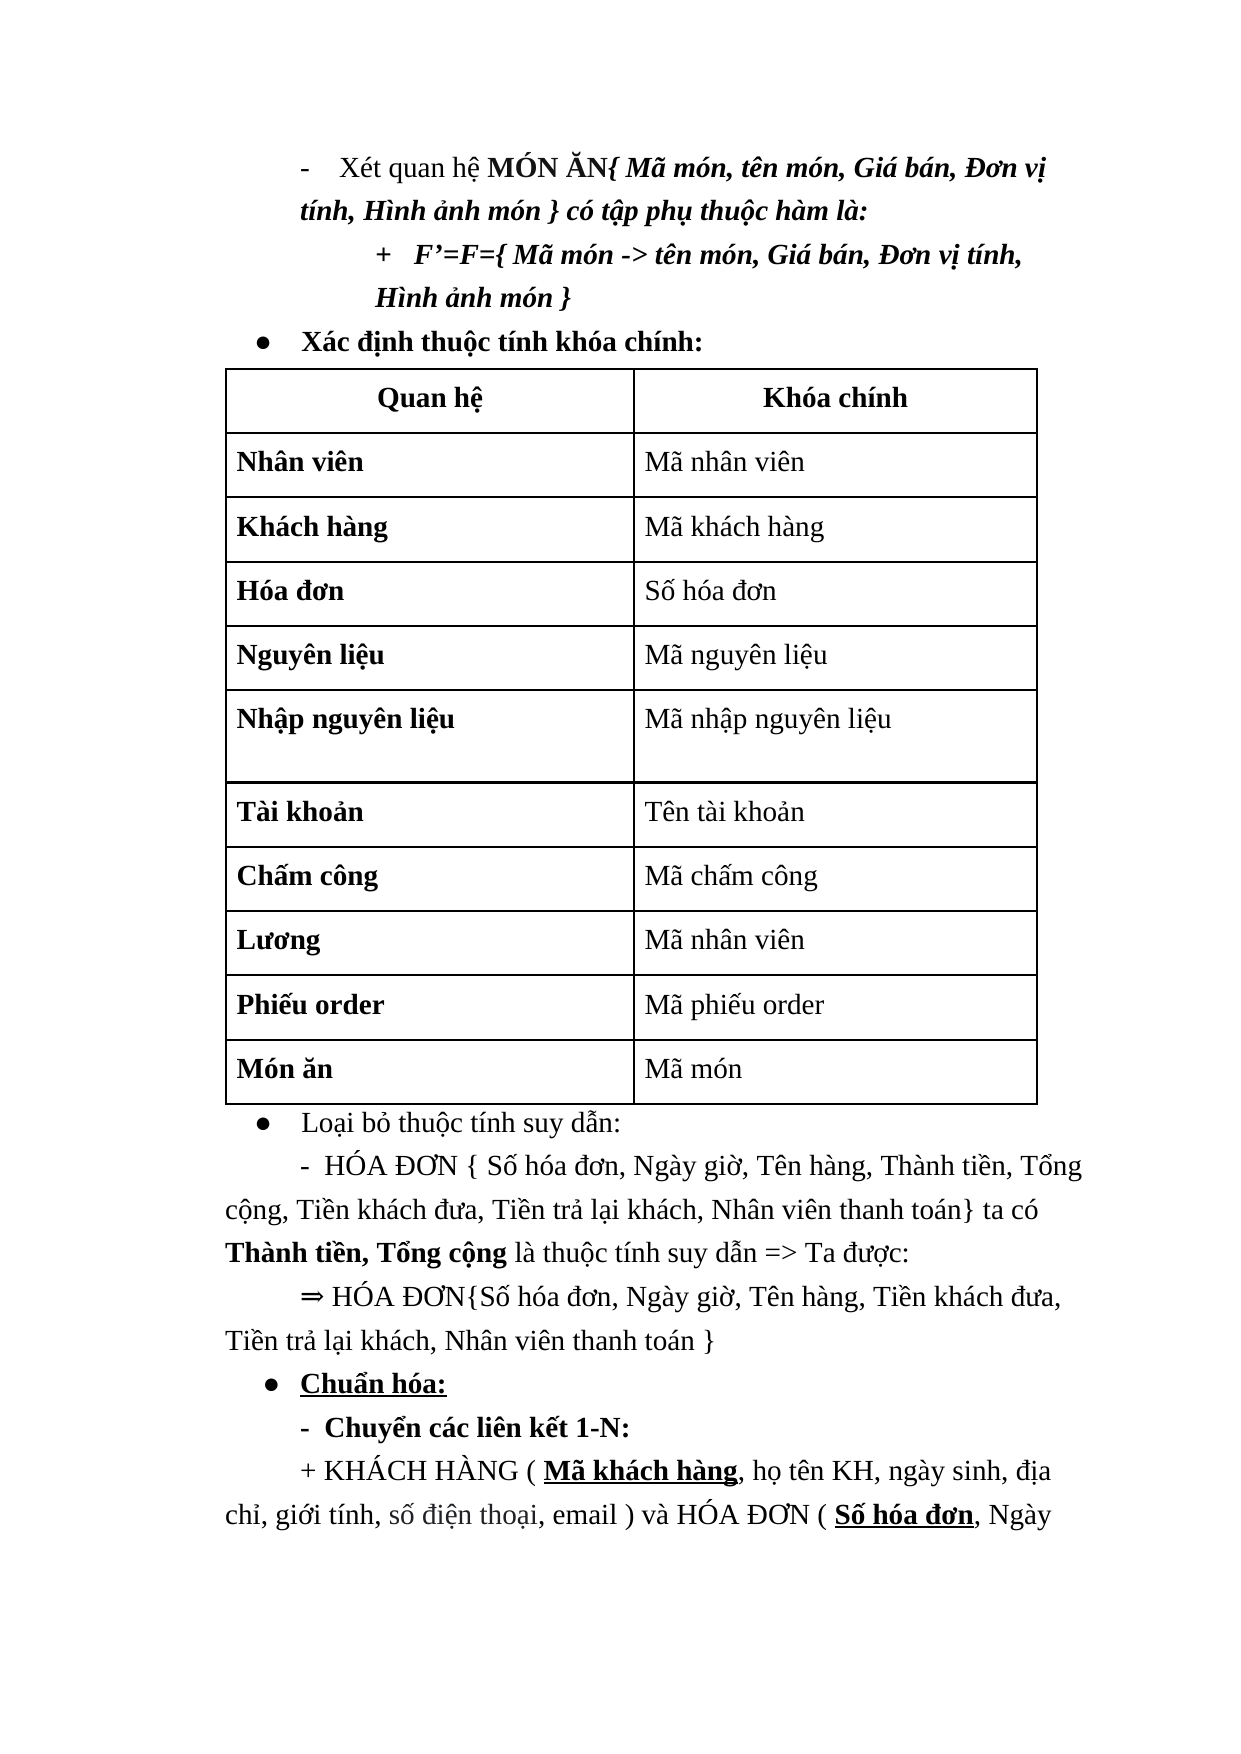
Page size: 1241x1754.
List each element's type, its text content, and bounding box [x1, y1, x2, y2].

list Chuẩn hóa: [262, 1366, 1090, 1400]
table_cell Mã chấm công [635, 848, 1036, 910]
table_cell Chấm công [227, 848, 633, 910]
text ● Loại bỏ thuộc tính suy dẫn: [225, 1105, 1090, 1138]
table_cell Mã nhập nguyên liệu [635, 691, 1036, 781]
table_cell Mã nhân viên [635, 434, 1036, 496]
text - Chuyển các liên kết 1-N: [225, 1410, 1090, 1443]
table_cell Mã phiếu order [635, 976, 1036, 1038]
text - Xét quan hệ MÓN ĂN{ Mã món, tên món, Giá bán, Đơn vị tính, Hình ảnh món } có tập phụ thuộc hàm là: [300, 150, 1090, 227]
table_cell Món ăn [227, 1041, 633, 1103]
table_cell Tài khoản [227, 784, 633, 846]
text - HÓA ĐƠN { Số hóa đơn, Ngày giờ, Tên hàng, Thành tiền, Tổng cộng, Tiền khách đưa, Tiền trả lại khách, Nhân viên thanh toán} ta có Thành tiền, Tổng cộng là thuộc tính suy dẫn => Ta được: [225, 1148, 1090, 1269]
table_cell Mã nhân viên [635, 912, 1036, 974]
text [225, 1453, 1090, 1530]
text + F’=F={ Mã món -> tên món, Giá bán, Đơn vị tính, Hình ảnh món } [375, 237, 1090, 314]
table_cell Nhập nguyên liệu [227, 691, 633, 781]
table_cell Nguyên liệu [227, 627, 633, 689]
table_cell Phiếu order [227, 976, 633, 1038]
text ● Xác định thuộc tính khóa chính: [225, 324, 1090, 358]
table_header Quan hệ [227, 370, 633, 432]
table_cell Hóa đơn [227, 563, 633, 625]
table_cell Mã món [635, 1041, 1036, 1103]
table_cell Mã nguyên liệu [635, 627, 1036, 689]
table_header Khóa chính [635, 370, 1036, 432]
table_cell Mã khách hàng [635, 498, 1036, 561]
table_cell Số hóa đơn [635, 563, 1036, 625]
table_cell Nhân viên [227, 434, 633, 496]
table_cell Khách hàng [227, 498, 633, 561]
text ⇒ HÓA ĐƠN{Số hóa đơn, Ngày giờ, Tên hàng, Tiền khách đưa, Tiền trả lại khách, Nhân viên thanh toán } [225, 1279, 1090, 1356]
table_cell Tên tài khoản [635, 784, 1036, 846]
table_cell Lương [227, 912, 633, 974]
